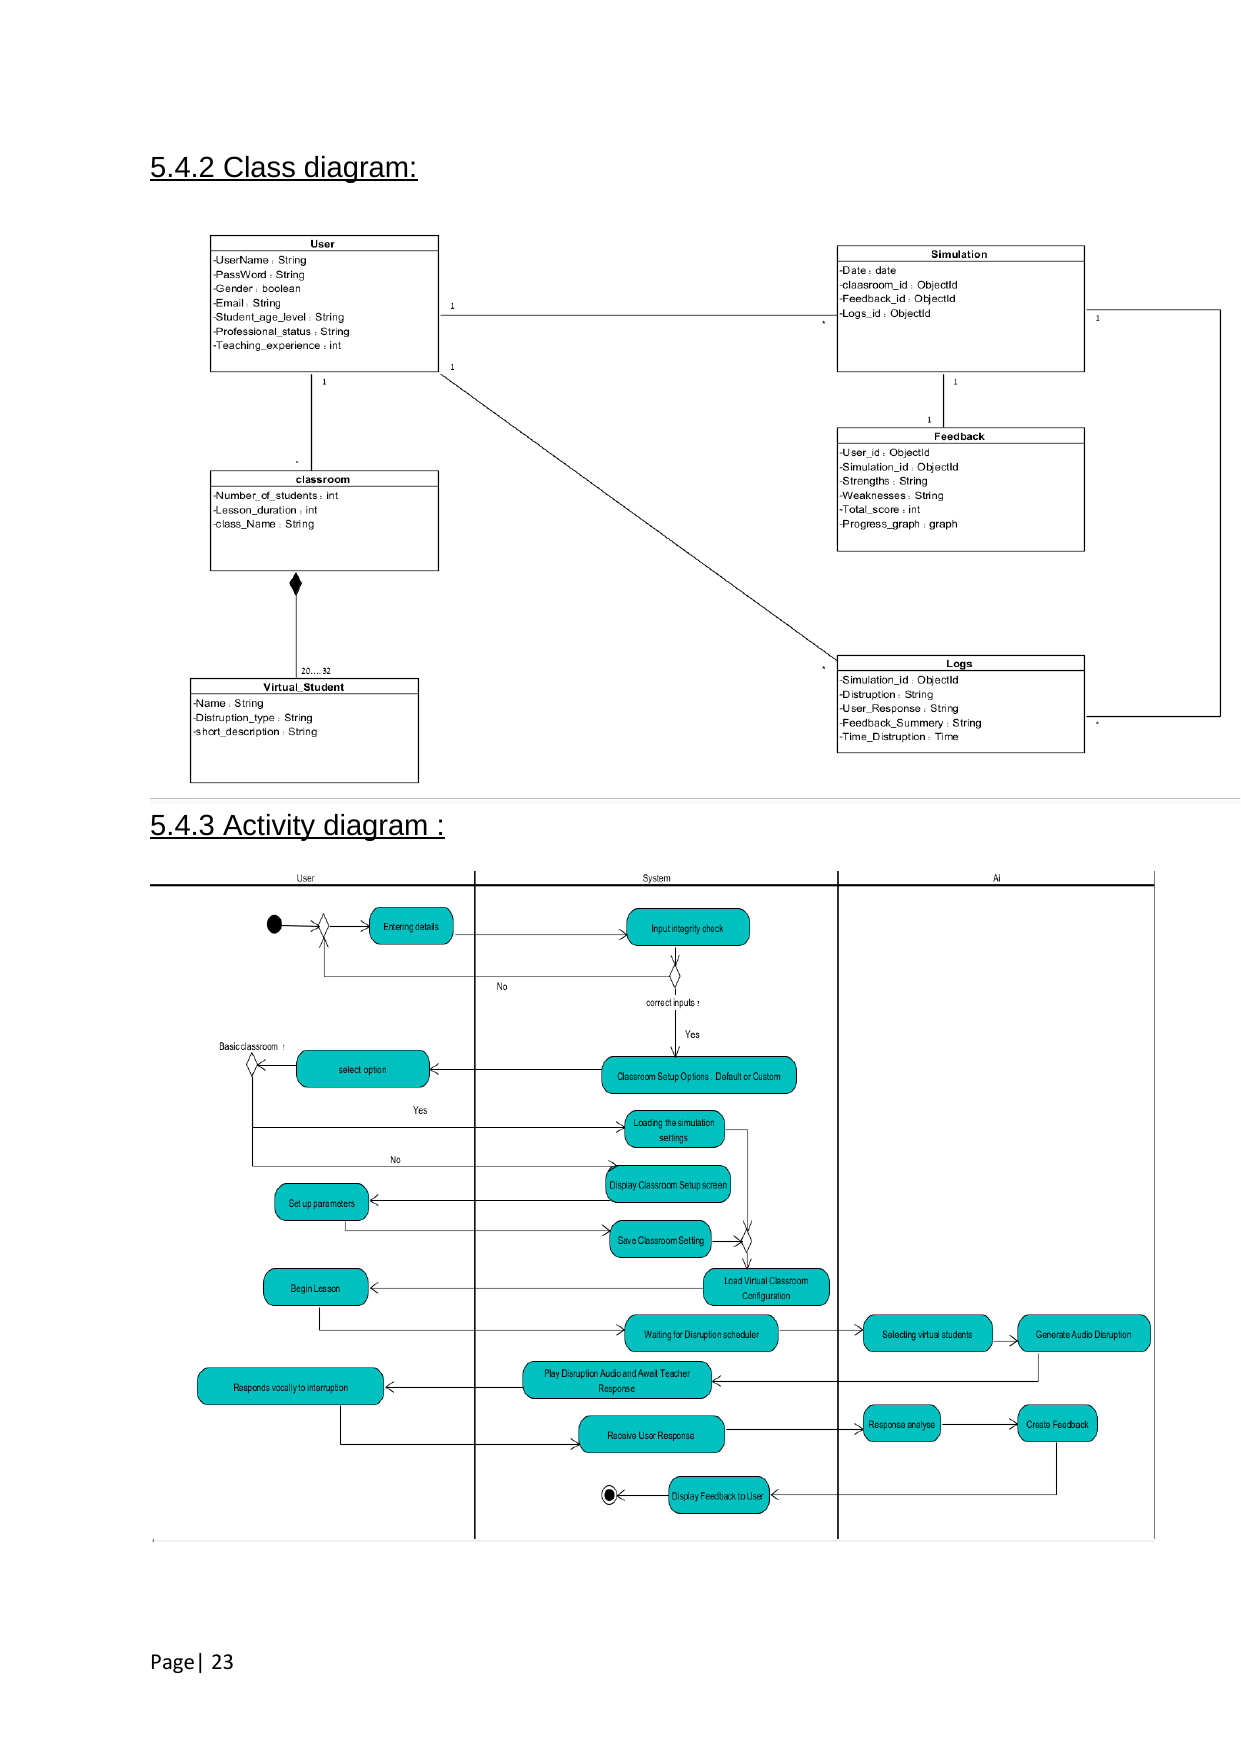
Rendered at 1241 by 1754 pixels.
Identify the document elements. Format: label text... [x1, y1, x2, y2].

subtitle 5.4.2 Class diagram: [150, 150, 1090, 183]
subtitle 5.4.3 Activity diagram : [150, 804, 1090, 842]
picture [150, 871, 1155, 1542]
picture [150, 221, 1241, 804]
